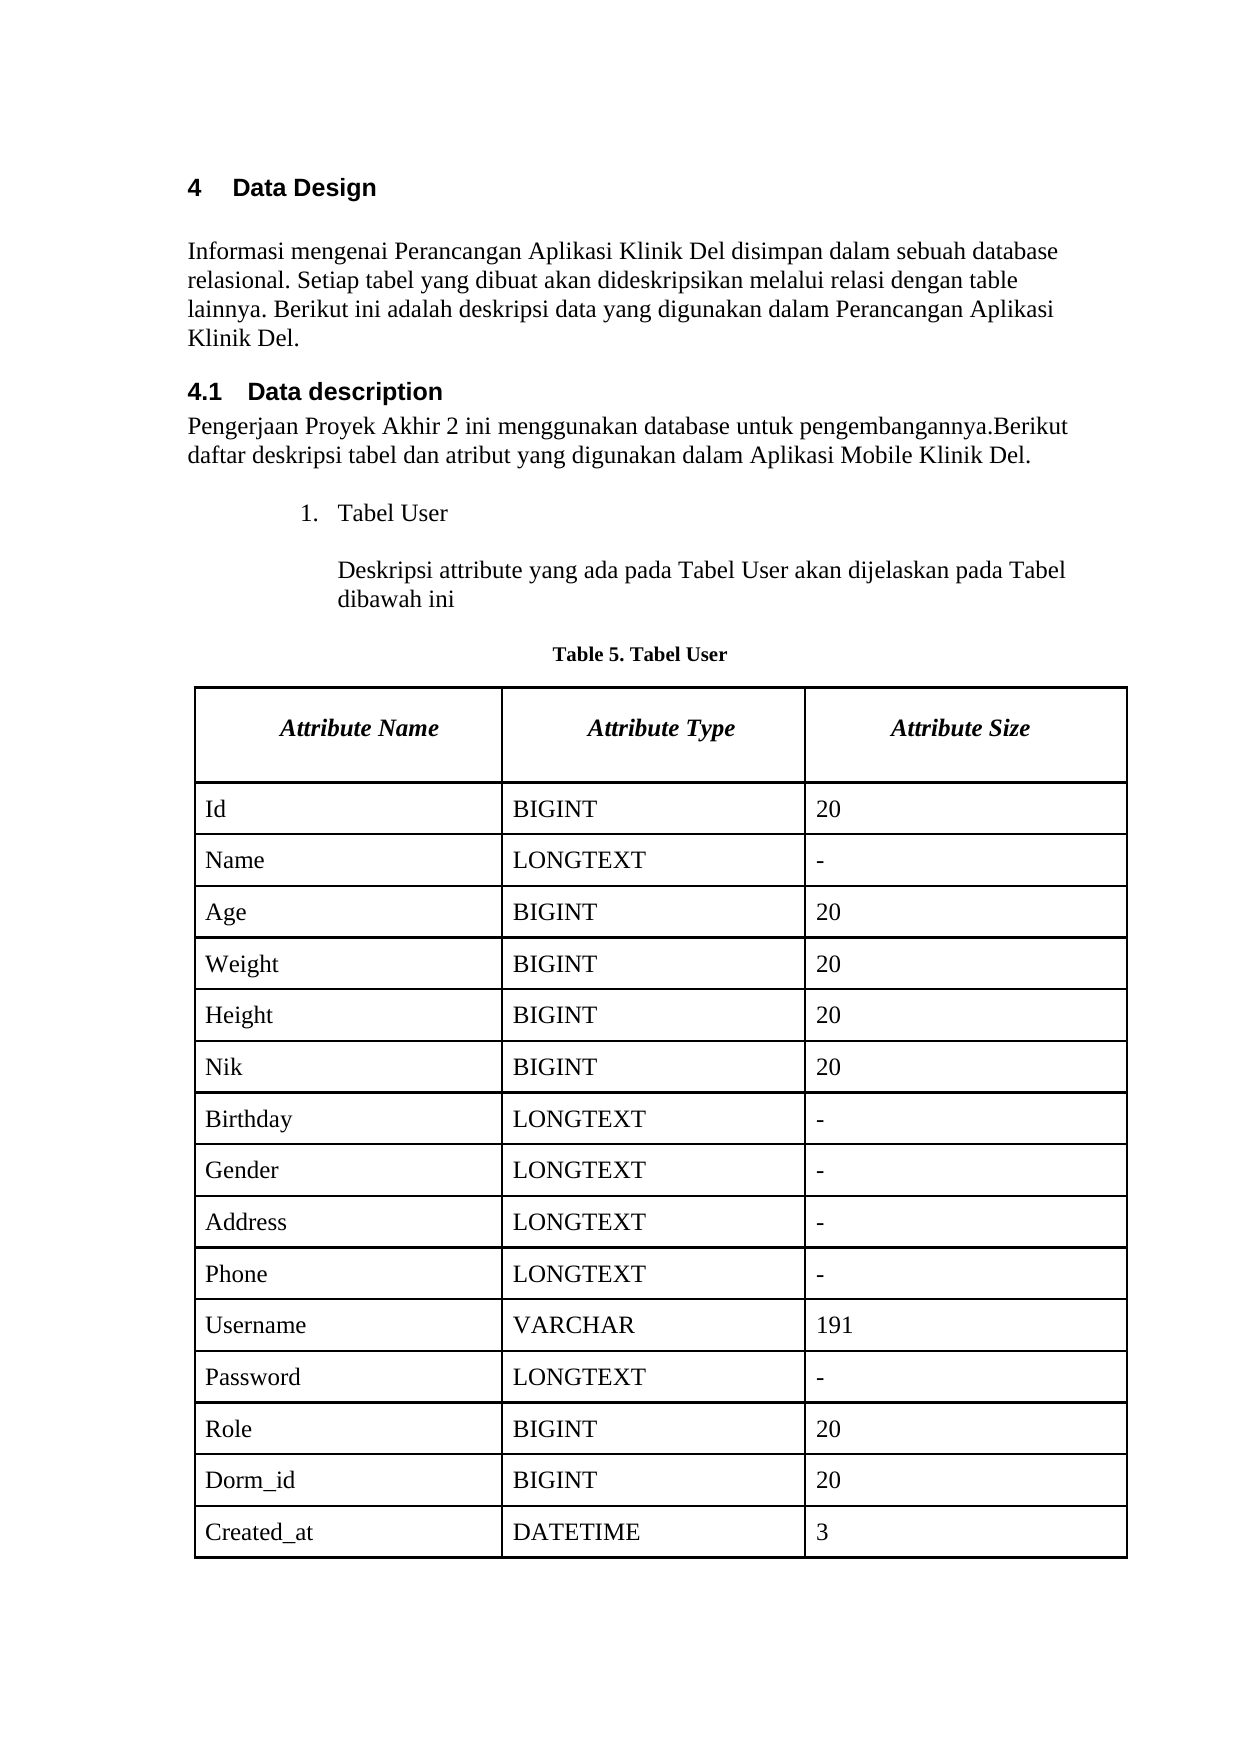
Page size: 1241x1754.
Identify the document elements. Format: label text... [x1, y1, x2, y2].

table_cell LONGTEXT [503, 1094, 804, 1143]
table_cell BIGINT [503, 990, 804, 1040]
table_cell LONGTEXT [503, 1197, 804, 1246]
table_cell Address [196, 1197, 501, 1246]
table_header Attribute Type [503, 689, 804, 781]
table_cell Id [196, 784, 501, 833]
table_cell Age [196, 887, 501, 936]
table_cell BIGINT [503, 1042, 804, 1091]
table_cell 3 [806, 1507, 1126, 1556]
text Informasi mengenai Perancangan Aplikasi Klinik Del disimpan dalam sebuah database relasional. Setiap tabel yang dibuat akan dideskripsikan melalui relasi dengan table lainnya. Berikut ini adalah deskripsi data yang digunakan dalam Perancangan Aplikasi Klinik Del. [187, 236, 1092, 351]
table_cell BIGINT [503, 1404, 804, 1453]
table_cell LONGTEXT [503, 1249, 804, 1298]
table_cell Birthday [196, 1094, 501, 1143]
table_cell - [806, 1145, 1126, 1195]
list Tabel User [300, 498, 1092, 526]
table_cell LONGTEXT [503, 1145, 804, 1195]
table_cell - [806, 1352, 1126, 1401]
table_cell Created_at [196, 1507, 501, 1556]
table_cell DATETIME [503, 1507, 804, 1556]
table_cell Gender [196, 1145, 501, 1195]
text Deskripsi attribute yang ada pada Tabel User akan dijelaskan pada Tabel dibawah ini [337, 555, 1092, 613]
table_cell 20 [806, 939, 1126, 988]
table_cell LONGTEXT [503, 835, 804, 885]
table_header Attribute Size [806, 689, 1126, 781]
table_cell Name [196, 835, 501, 885]
text Pengerjaan Proyek Akhir 2 ini menggunakan database untuk pengembangannya.Berikut daftar deskripsi tabel dan atribut yang digunakan dalam Aplikasi Mobile Klinik Del. [187, 411, 1092, 469]
table_cell Password [196, 1352, 501, 1401]
table_cell Dorm_id [196, 1455, 501, 1505]
table_cell 20 [806, 1455, 1126, 1505]
table_cell - [806, 1197, 1126, 1246]
table_cell - [806, 1094, 1126, 1143]
table_cell BIGINT [503, 939, 804, 988]
table_cell Username [196, 1300, 501, 1350]
table_cell - [806, 1249, 1126, 1298]
table_cell 191 [806, 1300, 1126, 1350]
table_cell 20 [806, 1042, 1126, 1091]
table_cell BIGINT [503, 784, 804, 833]
table_cell Height [196, 990, 501, 1040]
table_cell Nik [196, 1042, 501, 1091]
text Table 5. Tabel User [187, 641, 1092, 666]
table_cell 20 [806, 887, 1126, 936]
table_cell Role [196, 1404, 501, 1453]
subtitle Data Design [187, 173, 1092, 201]
table_header Attribute Name [196, 689, 501, 781]
table_cell - [806, 835, 1126, 885]
table_cell Phone [196, 1249, 501, 1298]
table_cell VARCHAR [503, 1300, 804, 1350]
table_cell 20 [806, 784, 1126, 833]
table_cell LONGTEXT [503, 1352, 804, 1401]
table_cell BIGINT [503, 1455, 804, 1505]
table_cell 20 [806, 990, 1126, 1040]
table_cell 20 [806, 1404, 1126, 1453]
table_cell Weight [196, 939, 501, 988]
subtitle Data description [187, 376, 1092, 405]
table_cell BIGINT [503, 887, 804, 936]
